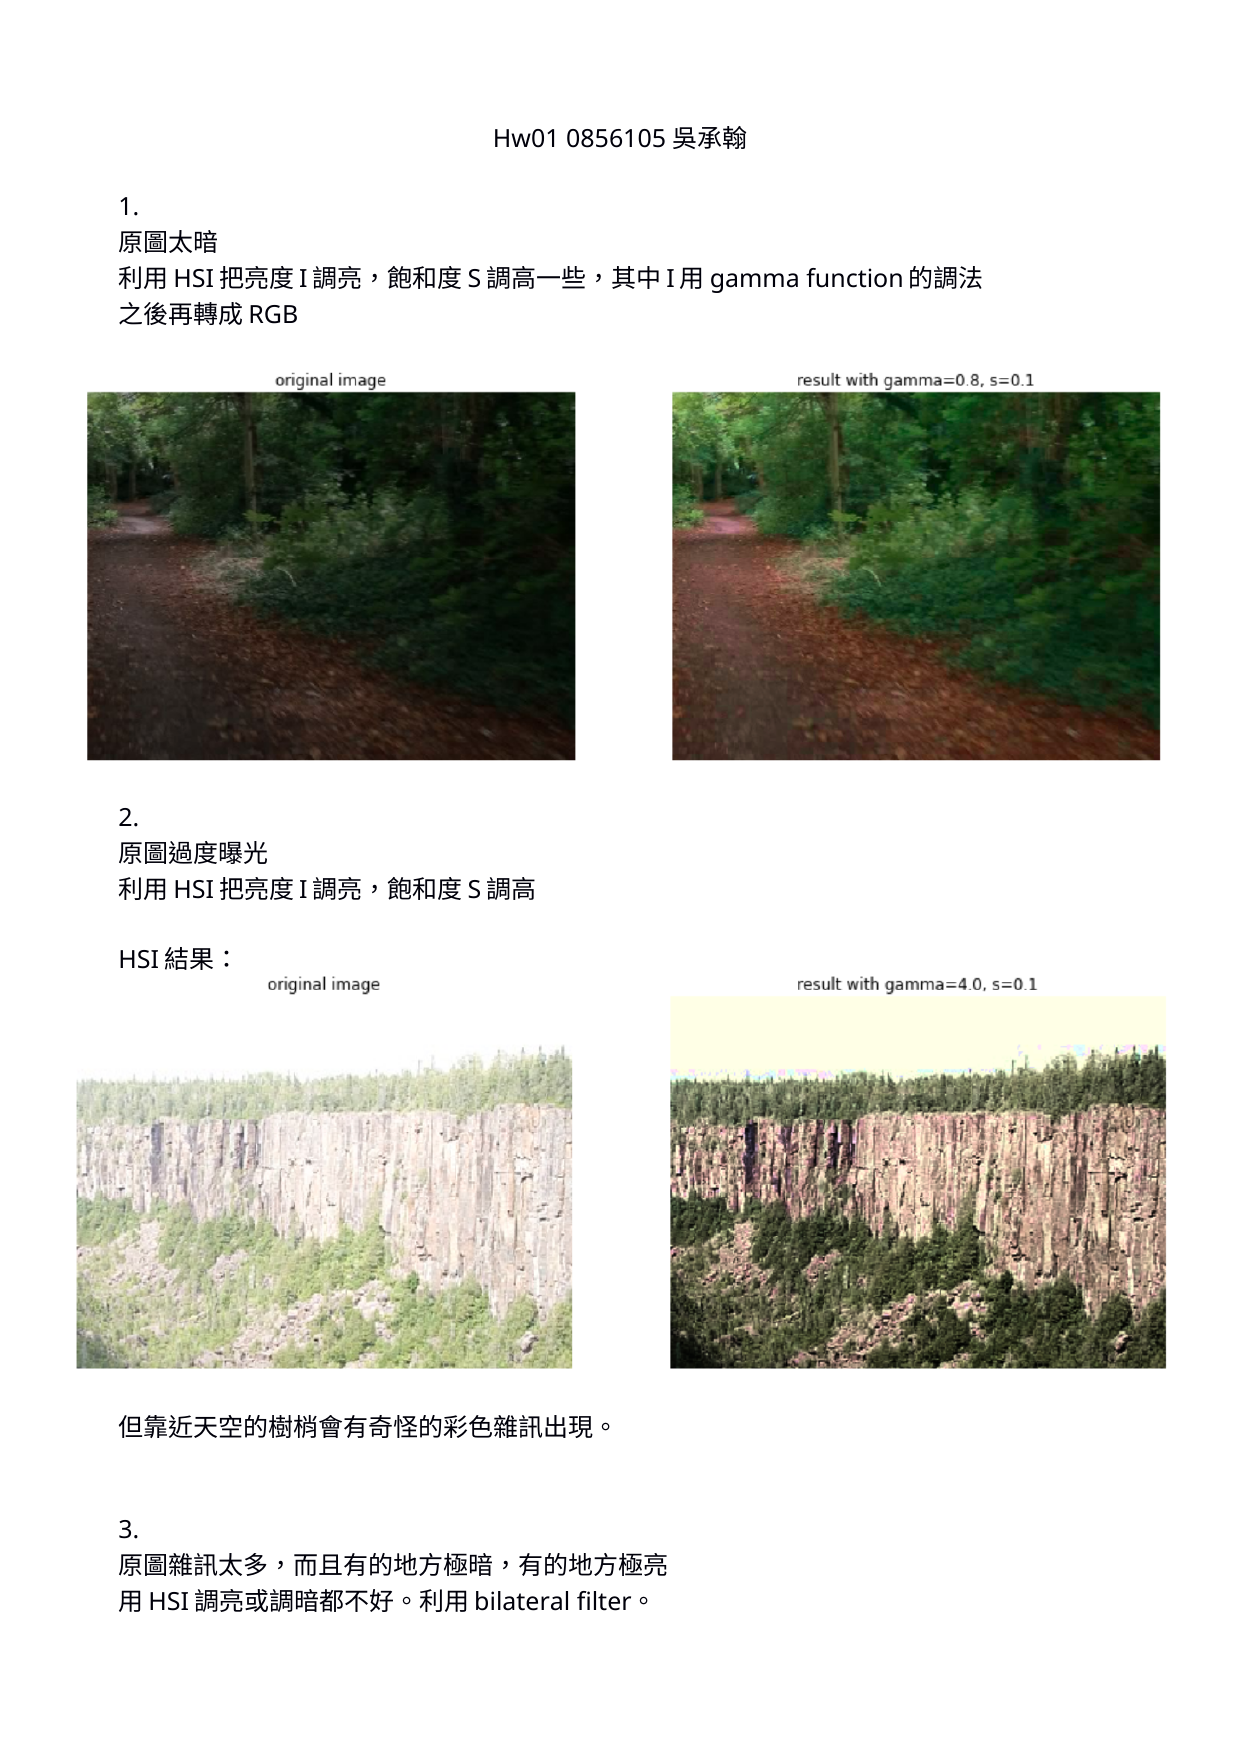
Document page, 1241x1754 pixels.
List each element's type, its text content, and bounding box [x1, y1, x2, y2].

text 原圖太暗 [118, 222, 1122, 259]
text HSI結果： [118, 940, 1122, 976]
text 利用HSI把亮度I調亮，飽和度S調高一些，其中I用gamma function的調法 [118, 259, 1122, 295]
text 1. [118, 188, 1122, 222]
text 3. [118, 1512, 1122, 1546]
text 原圖雜訊太多，而且有的地方極暗，有的地方極亮 [118, 1546, 1122, 1582]
text 之後再轉成RGB [118, 295, 1122, 331]
text 用HSI調亮或調暗都不好。利用bilateral filter。 [118, 1582, 1122, 1618]
text 利用HSI把亮度I調亮，飽和度S調高 [118, 869, 1122, 906]
text 但靠近天空的樹梢會有奇怪的彩色雜訊出現。 [118, 1407, 1122, 1443]
text Hw01 0856105 吳承翰 [118, 118, 1122, 154]
picture [68, 976, 1173, 1374]
text 原圖過度曝光 [118, 833, 1122, 869]
text 2. [118, 799, 1122, 833]
picture [70, 367, 1171, 766]
